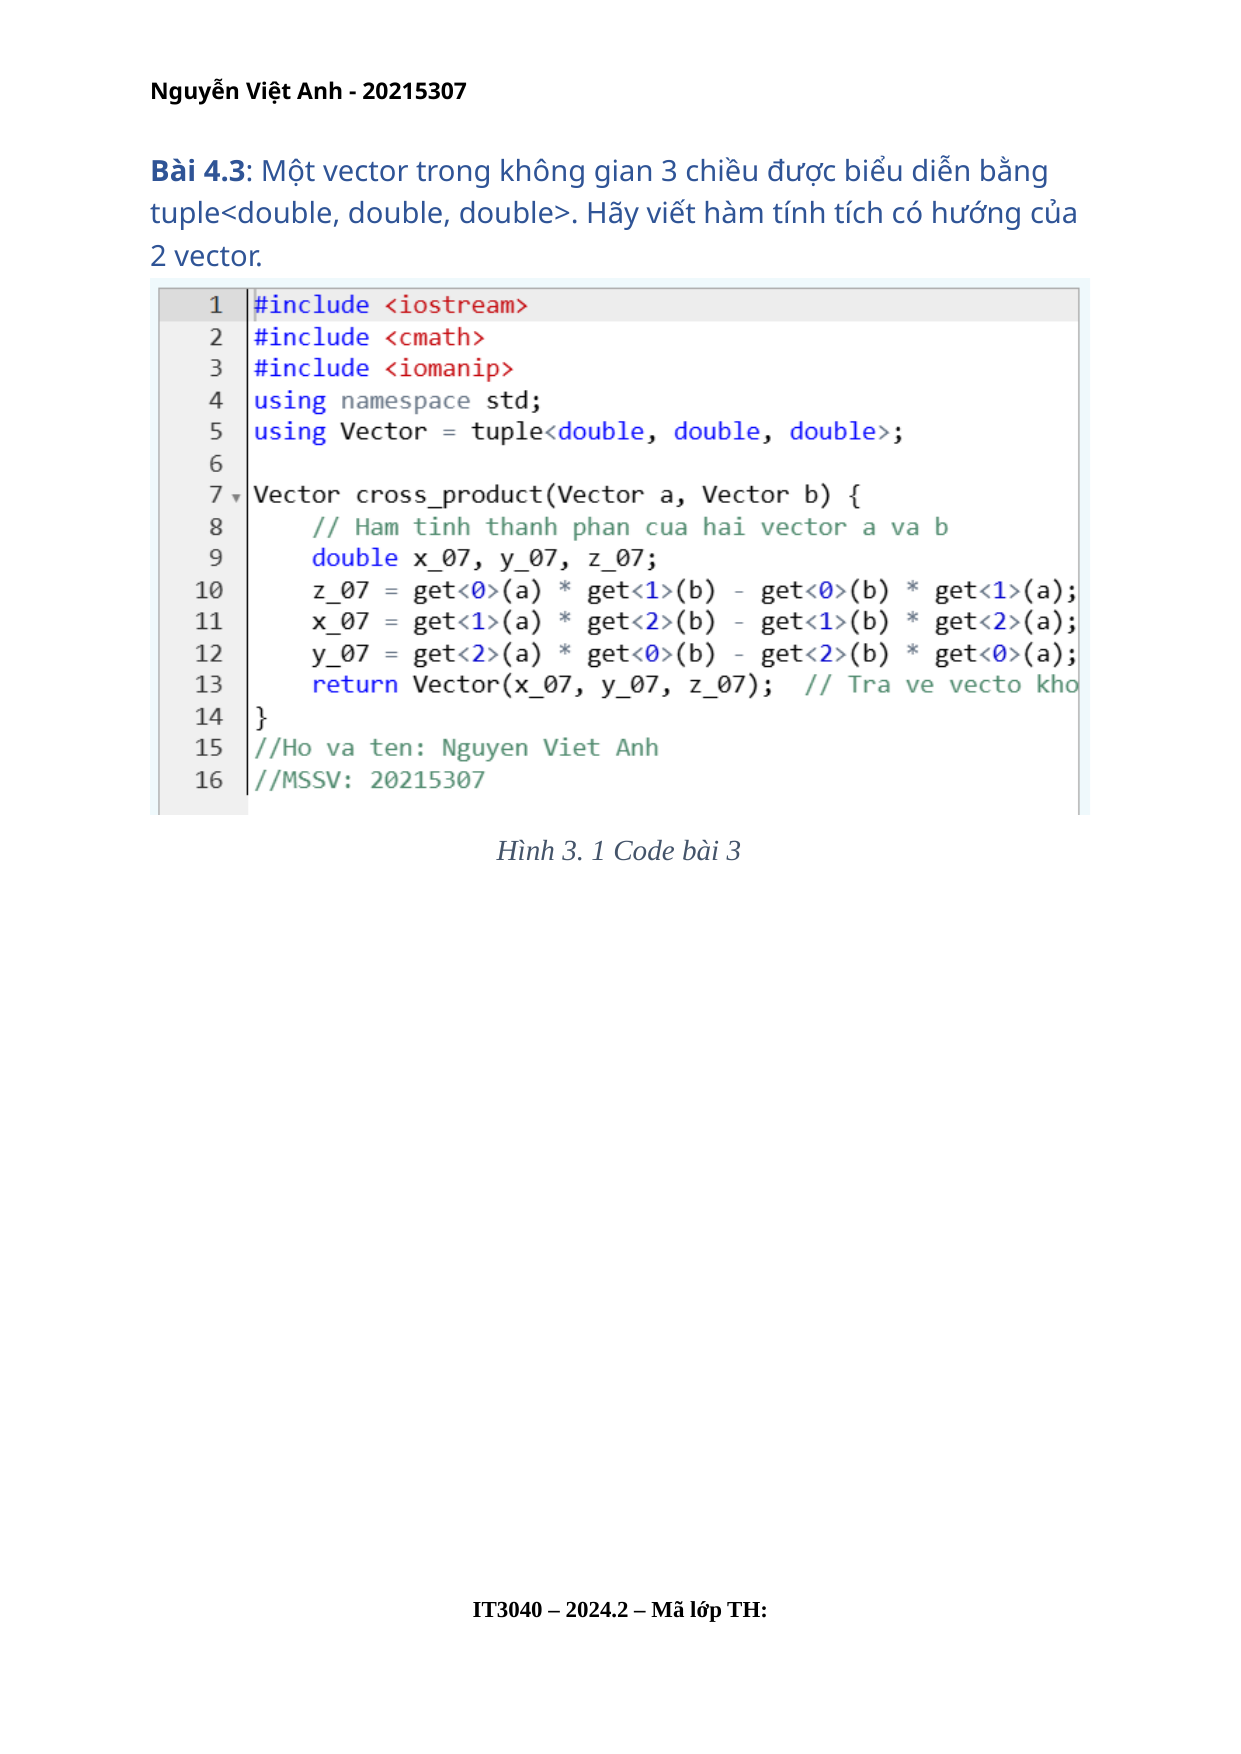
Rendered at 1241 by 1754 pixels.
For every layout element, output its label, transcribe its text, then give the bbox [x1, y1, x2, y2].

text Hình 3. 1 Code bài 3 [150, 833, 1090, 867]
subtitle Bài 4.3: Một vector trong không gian 3 chiều được biểu diễn bằng tuple<double, double, double>. Hãy viết hàm tính tích có hướng của 2 vector. [150, 150, 1090, 275]
picture [150, 278, 1091, 815]
